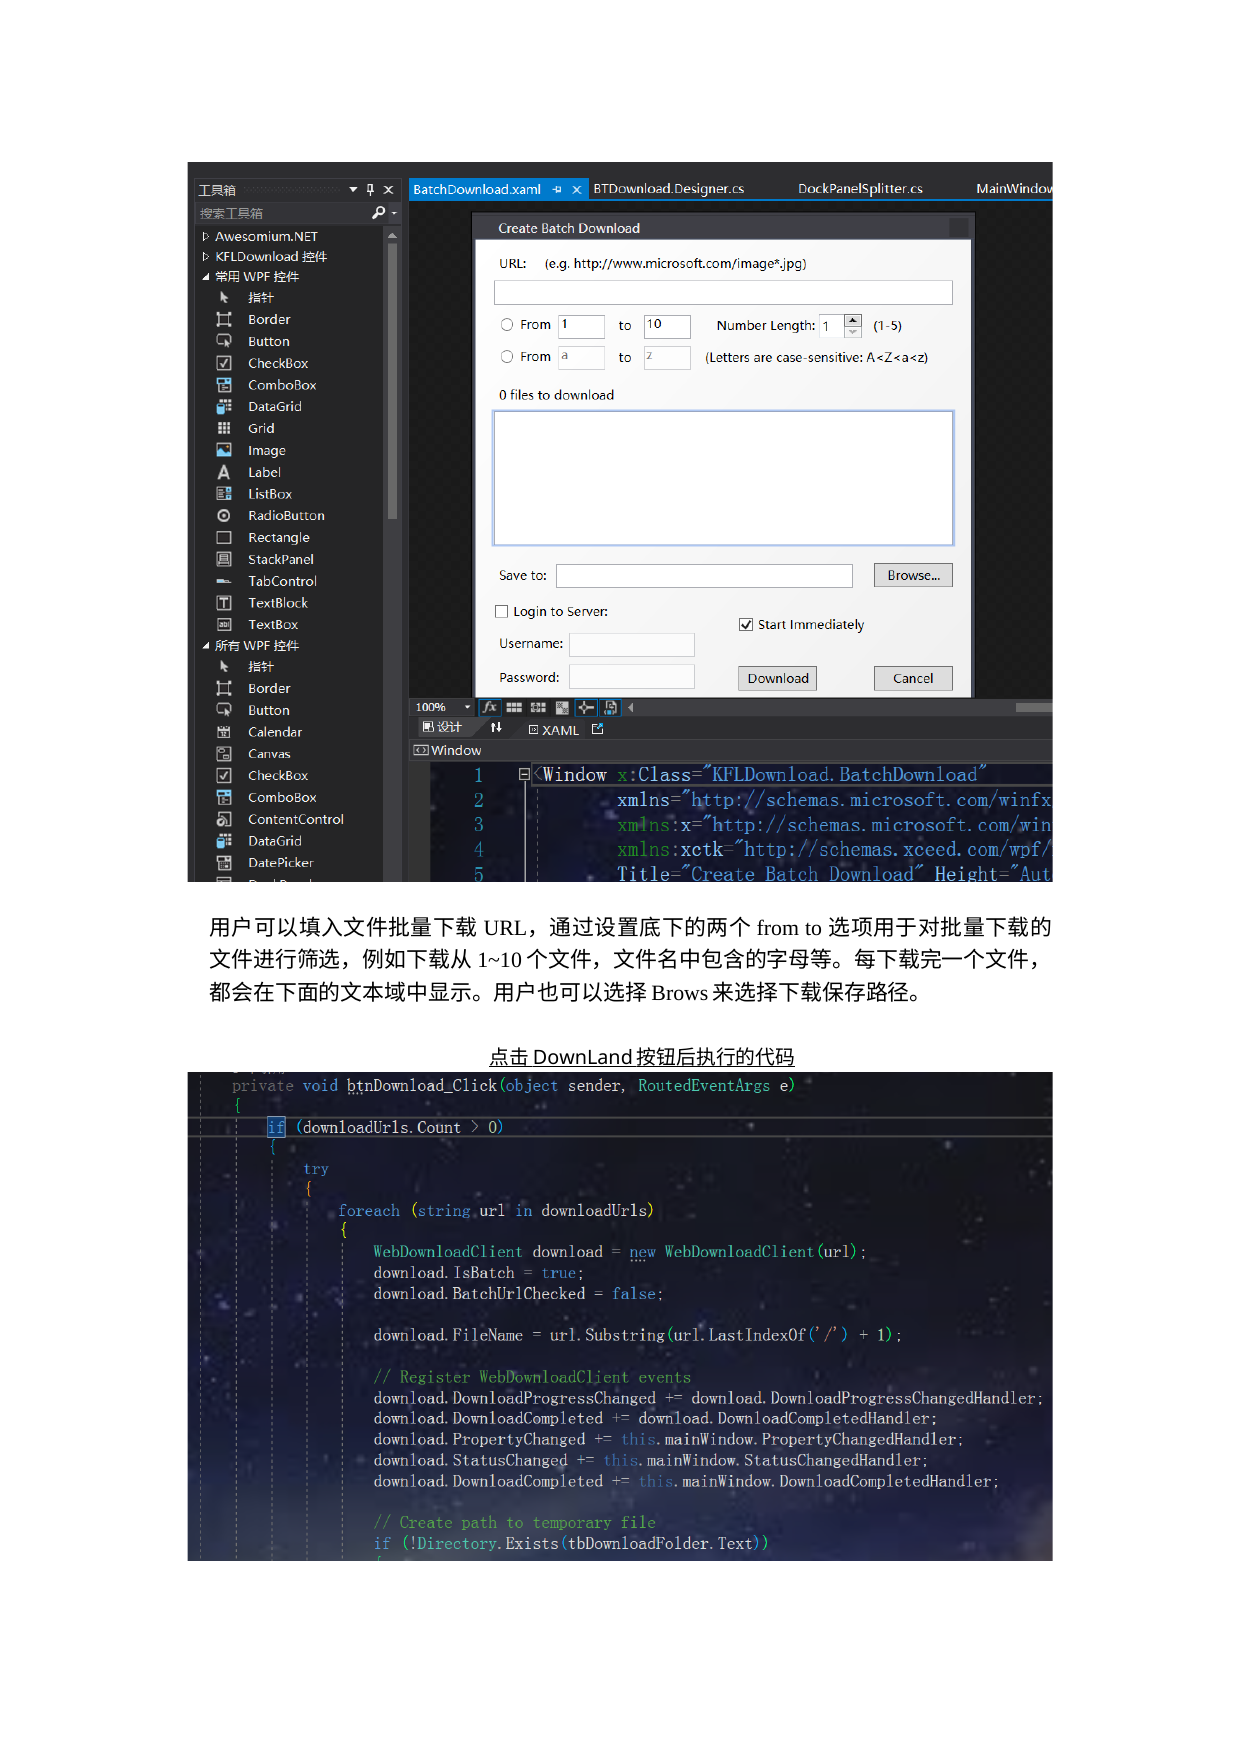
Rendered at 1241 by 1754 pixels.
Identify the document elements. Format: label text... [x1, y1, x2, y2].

picture [187, 162, 1053, 882]
picture [187, 1072, 1053, 1561]
text 用户可以填入文件批量下载URL，通过设置底下的两个from to 选项用于对批量下载的文件进行筛选，例如下载从1~10个文件，文件名中包含的字母等。每下载完一个文件，都会在下面的文本域中显示。用户也可以选择Brows来选择下载保存路径。 [209, 909, 1053, 1007]
text 点击DownLand按钮后执行的代码 [231, 1039, 1053, 1072]
